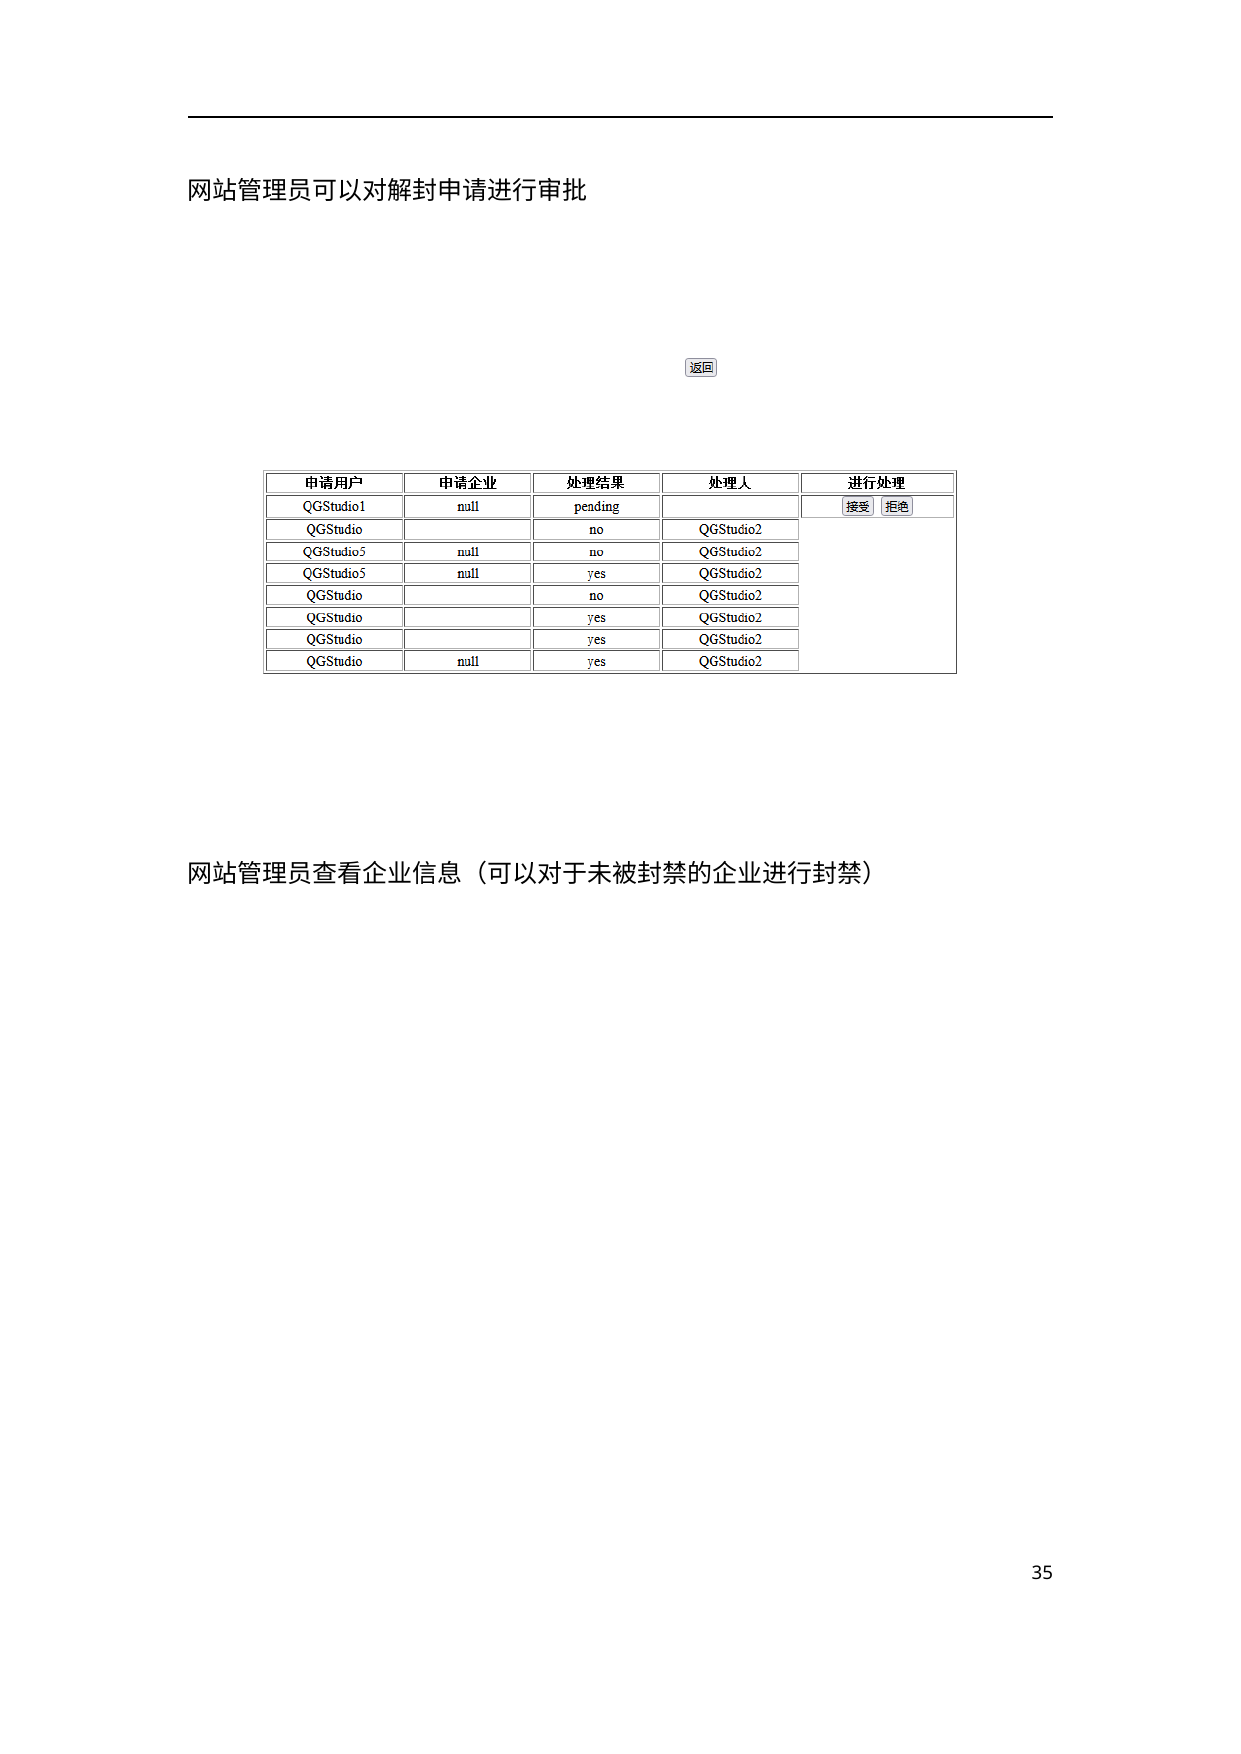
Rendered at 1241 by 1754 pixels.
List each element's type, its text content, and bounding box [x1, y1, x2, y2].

text 网站管理员查看企业信息（可以对于未被封禁的企业进行封禁） [187, 839, 1053, 904]
picture [187, 329, 1053, 803]
text 网站管理员可以对解封申请进行审批 [187, 156, 1053, 221]
